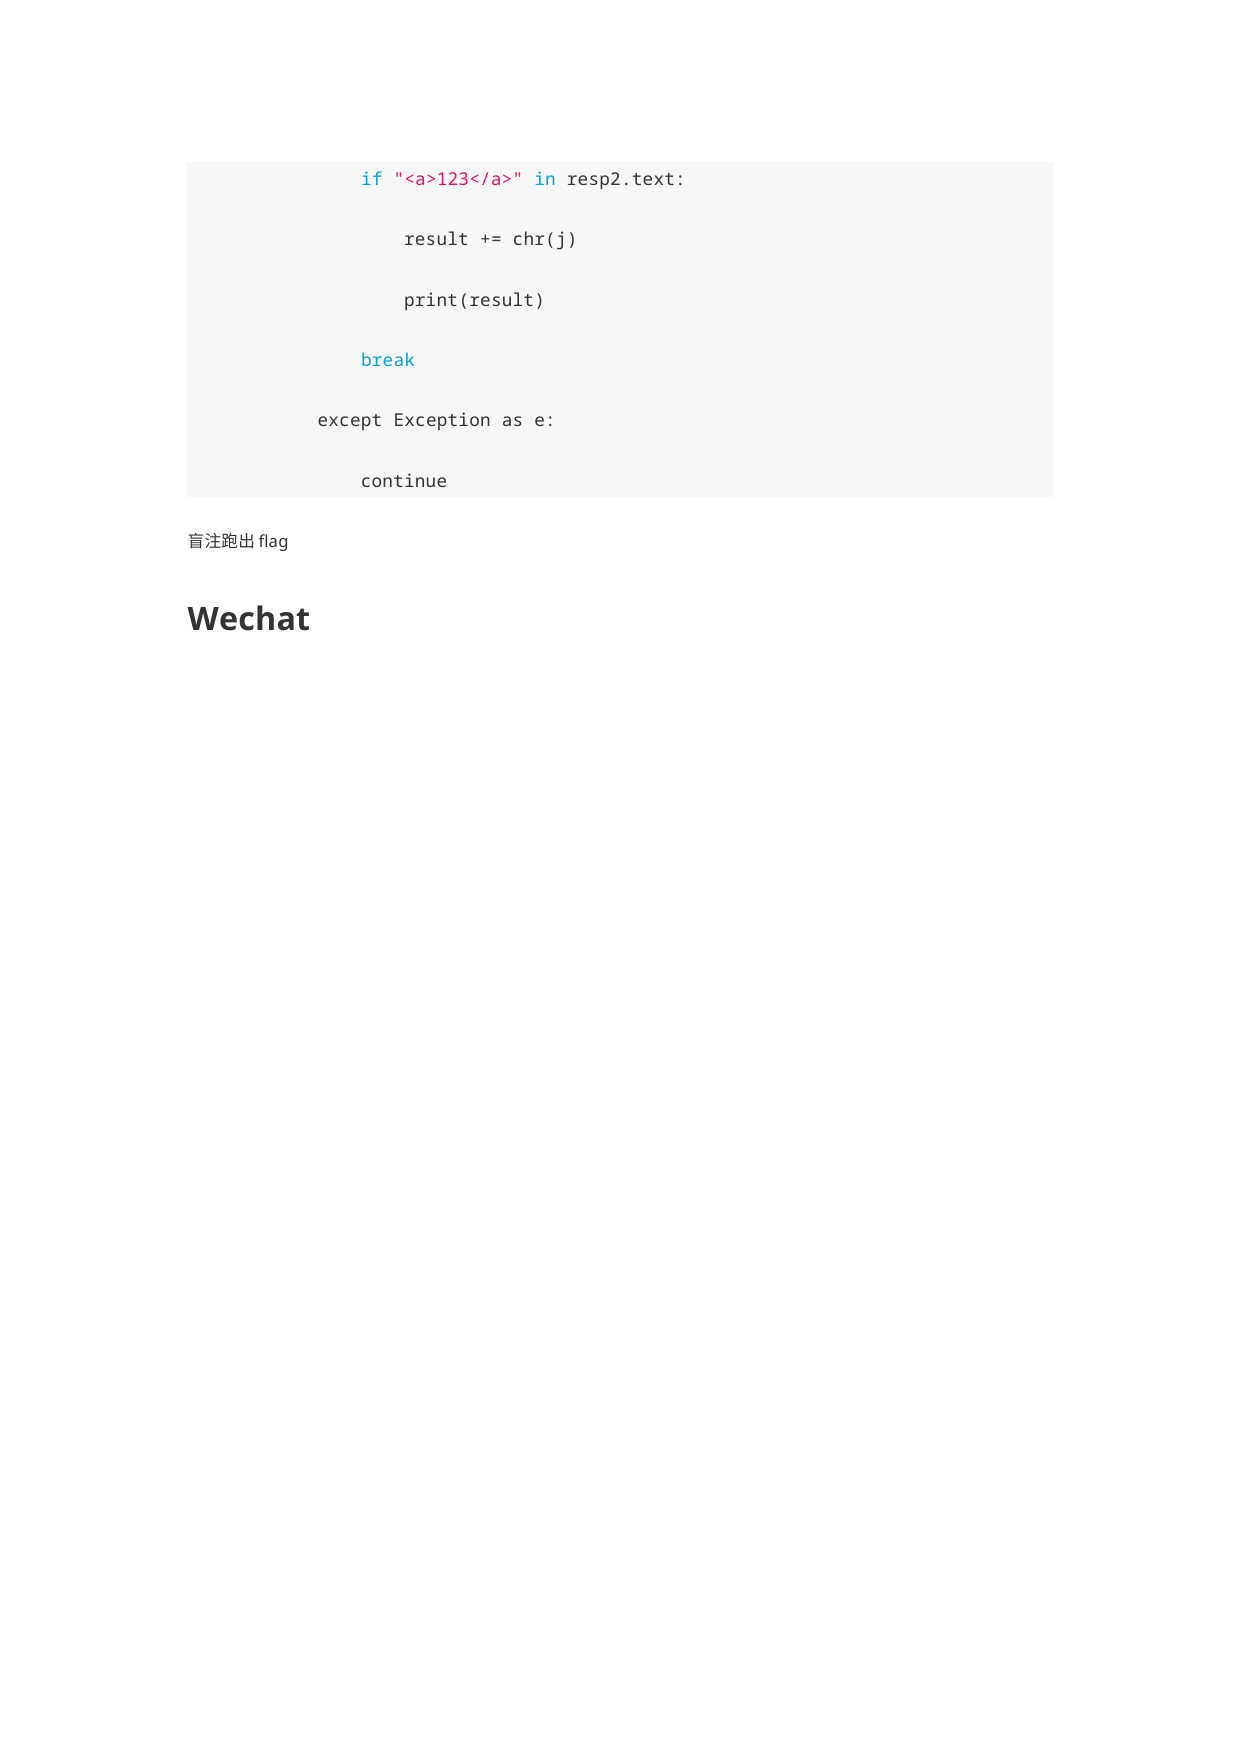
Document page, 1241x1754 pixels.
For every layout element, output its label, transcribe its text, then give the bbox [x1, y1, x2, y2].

text result += chr(j) [187, 222, 1053, 255]
text break [187, 343, 1053, 376]
text print(result) [187, 283, 1053, 315]
text continue [187, 464, 1053, 497]
text except Exception as e: [187, 404, 1053, 436]
text 盲注跑出flag [187, 524, 1053, 557]
subtitle Wechat [187, 585, 1053, 650]
text if "<a>123</a>" in resp2.text: [187, 162, 1053, 194]
